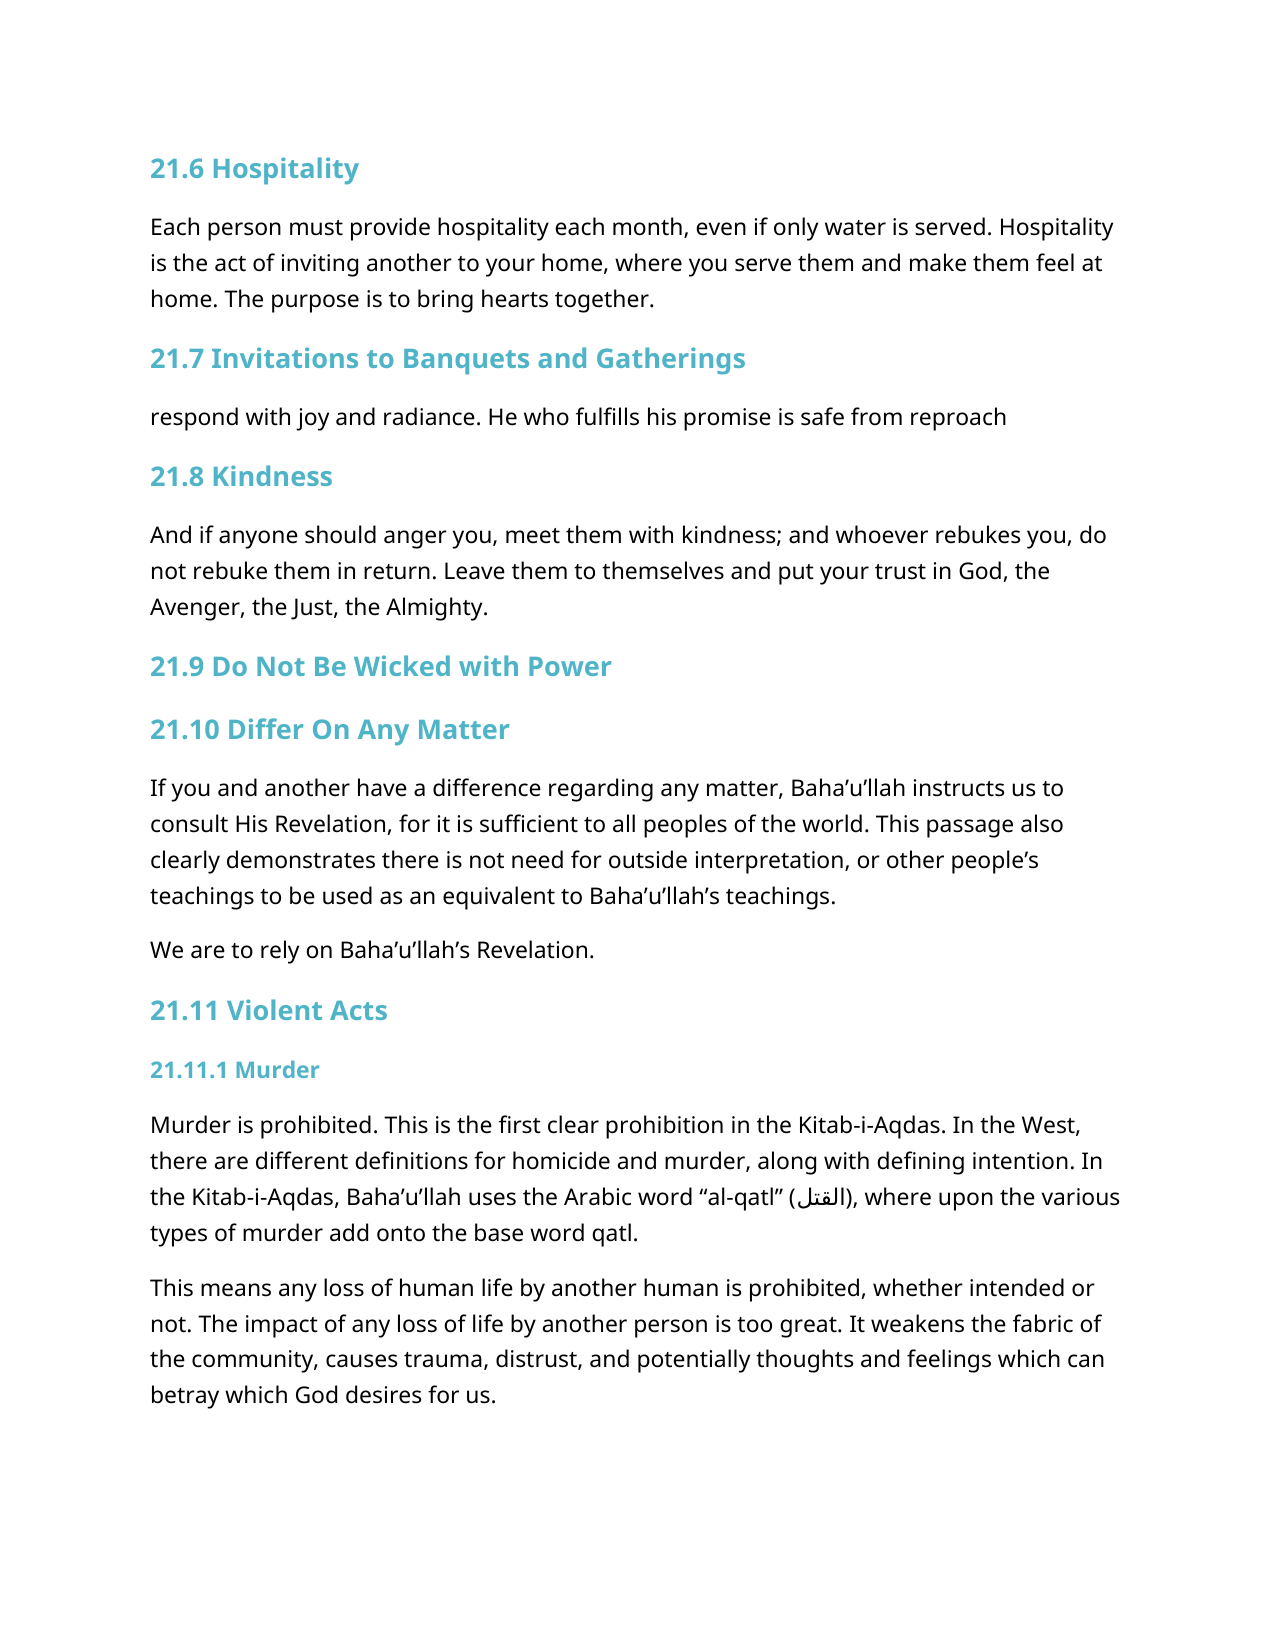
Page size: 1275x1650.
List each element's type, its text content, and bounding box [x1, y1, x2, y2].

text We are to rely on Baha’u’llah’s Revelation. [150, 934, 1125, 966]
subtitle 21.9 Do Not Be Wicked with Power [150, 647, 1125, 684]
subtitle 21.10 Differ On Any Matter [150, 711, 1125, 748]
subtitle 21.8 Kindness [150, 458, 1125, 494]
text respond with joy and radiance. He who fulfills his promise is safe from reproach [150, 401, 1125, 432]
subtitle 21.11.1 Murder [150, 1054, 1125, 1086]
text If you and another have a difference regarding any matter, Baha’u’llah instructs us to consult His Revelation, for it is sufficient to all peoples of the world. This passage also clearly demonstrates there is not need for outside interpretation, or other people’s teachings to be used as an equivalent to Baha’u’llah’s teachings. [150, 772, 1125, 911]
subtitle 21.11 Violent Acts [150, 991, 1125, 1028]
text Murder is prohibited. This is the first clear prohibition in the Kitab-i-Aqdas. In the West, there are different definitions for homicide and murder, along with defining intention. In the Kitab-i-Aqdas, Baha’u’llah uses the Arabic word “al-qatl” (القتل), where upon the various types of murder add onto the base word qatl. [150, 1109, 1125, 1248]
text And if anyone should anger you, meet them with kindness; and whoever rebukes you, do not rebuke them in return. Leave them to themselves and put your trust in God, the Avenger, the Just, the Almighty. [150, 519, 1125, 622]
text This means any loss of human life by another human is prohibited, whether intended or not. The impact of any loss of life by another person is too great. It weakens the fabric of the community, causes trauma, distrust, and potentially thoughts and feelings which can betray which God desires for us. [150, 1272, 1125, 1411]
text Each person must provide hospitality each month, even if only water is served. Hospitality is the act of inviting another to your home, where you serve them and make them feel at home. The purpose is to bring hearts together. [150, 211, 1125, 314]
subtitle 21.7 Invitations to Banquets and Gatherings [150, 340, 1125, 377]
subtitle 21.6 Hospitality [150, 150, 1125, 187]
